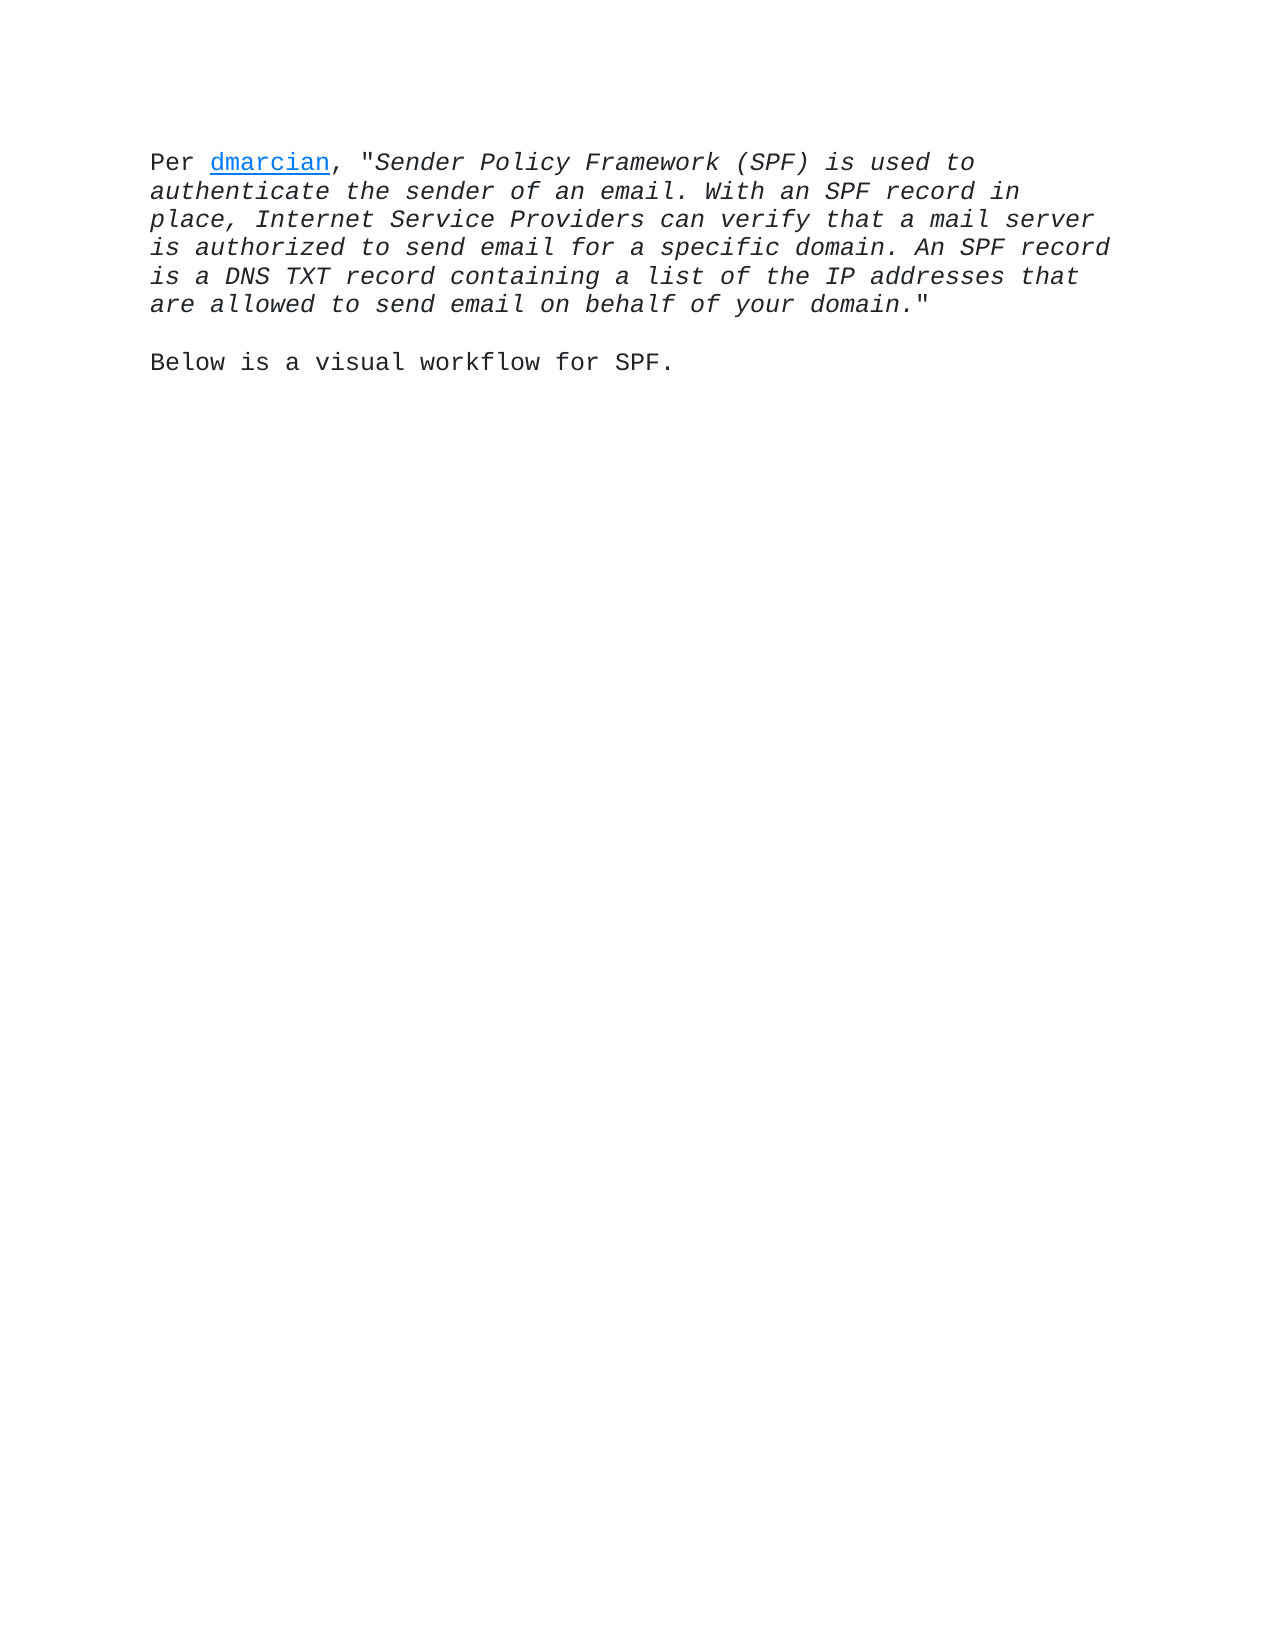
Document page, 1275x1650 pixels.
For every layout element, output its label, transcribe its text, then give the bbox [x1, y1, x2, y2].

text Per dmarcian, "Sender Policy Framework (SPF) is used to authenticate the sender of an email. With an SPF record in place, Internet Service Providers can verify that a mail server is authorized to send email for a specific domain. An SPF record is a DNS TXT record containing a list of the IP addresses that are allowed to send email on behalf of your domain." [150, 150, 1125, 320]
text Below is a visual workflow for SPF. [150, 349, 1125, 377]
